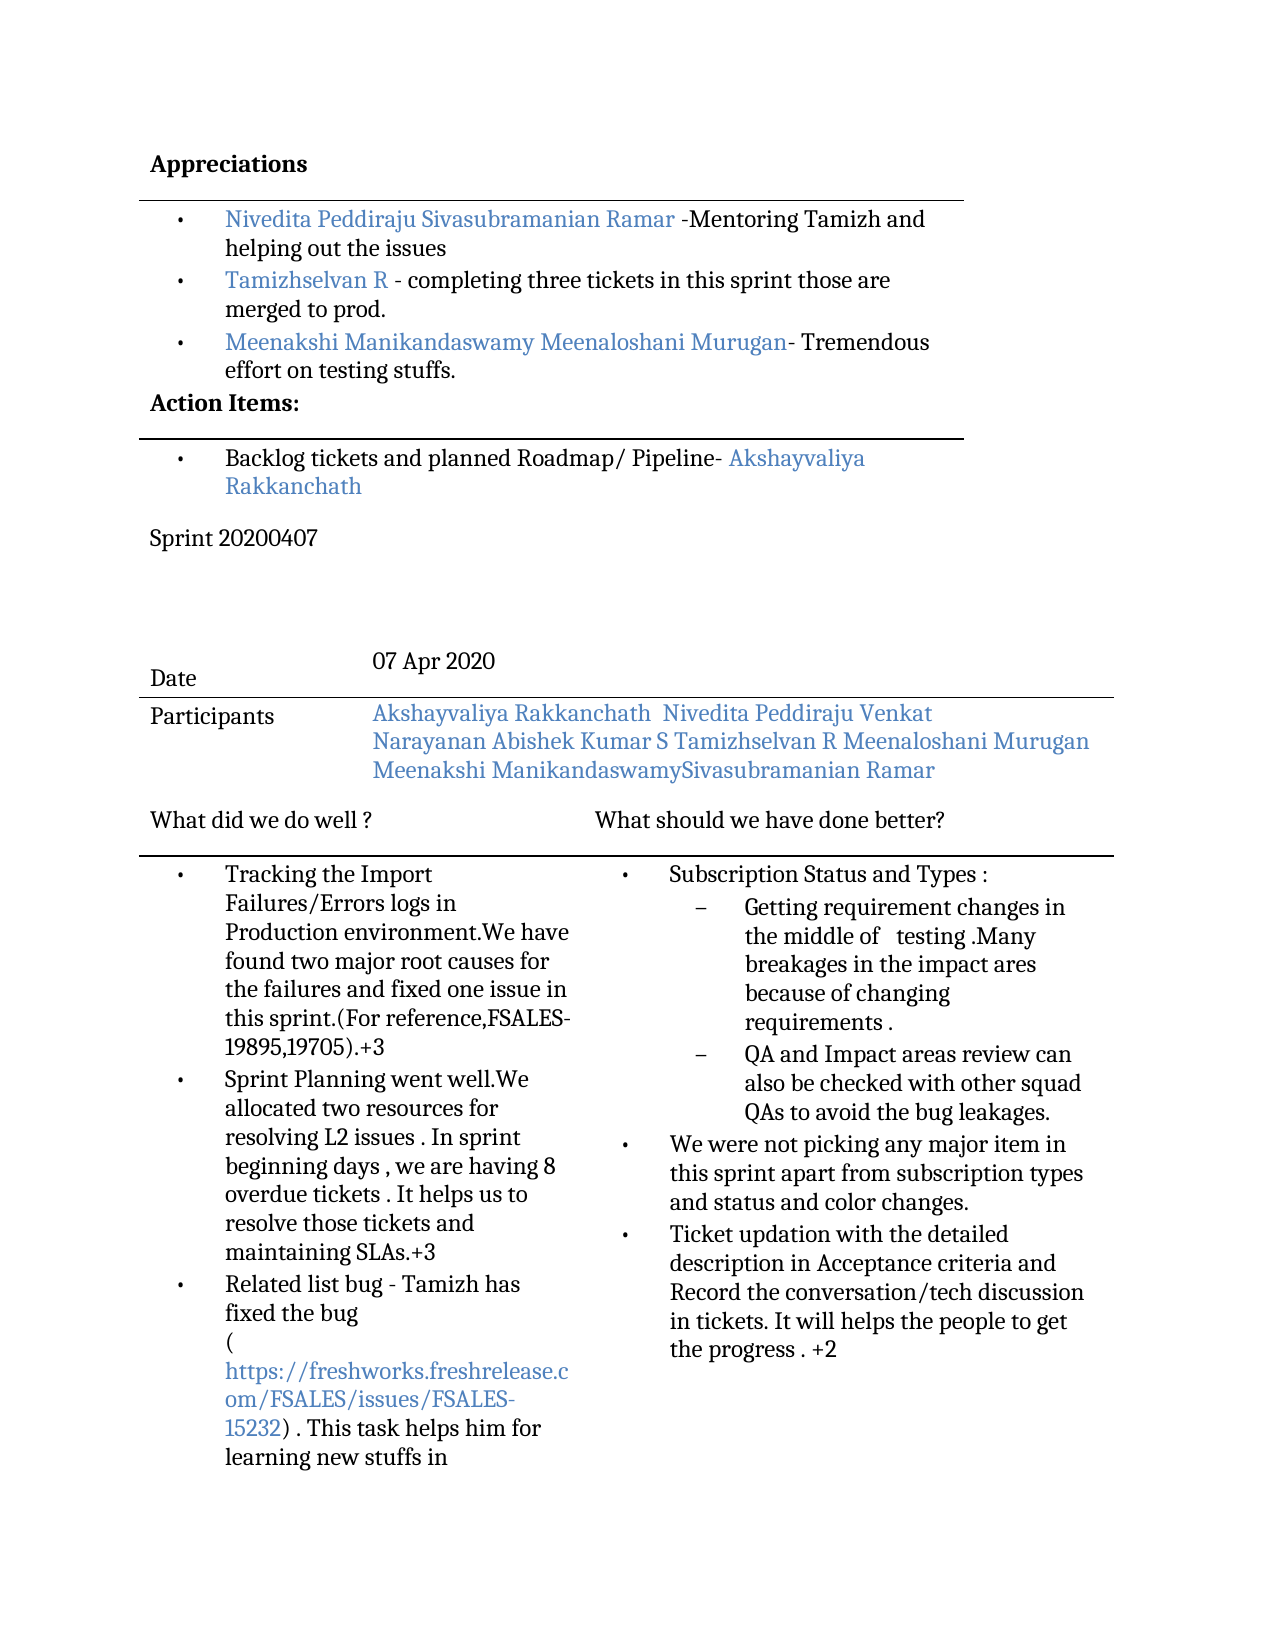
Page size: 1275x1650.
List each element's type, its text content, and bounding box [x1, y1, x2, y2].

table_header What should we have done better? [583, 806, 1114, 855]
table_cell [139, 201, 964, 389]
table_cell Akshayvaliya Rakkanchath Nivedita Peddiraju Venkat Narayanan Abishek Kumar S Tamizhselvan R Meenaloshani Murugan Meenakshi ManikandaswamySivasubramanian Ramar [361, 698, 1114, 806]
text Sprint 20200407 [150, 523, 1125, 552]
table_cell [583, 857, 1114, 1472]
table_header What did we do well ? [139, 806, 583, 855]
table_header Date [139, 647, 361, 697]
table_header Appreciations [139, 150, 964, 199]
table_header Action Items: [139, 389, 964, 438]
table_cell Backlog tickets and planned Roadmap/ Pipeline- Akshayvaliya Rakkanchath [139, 440, 964, 505]
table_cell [139, 857, 583, 1472]
table_cell Participants [139, 698, 361, 806]
table_header 07 Apr 2020 [361, 647, 1114, 697]
